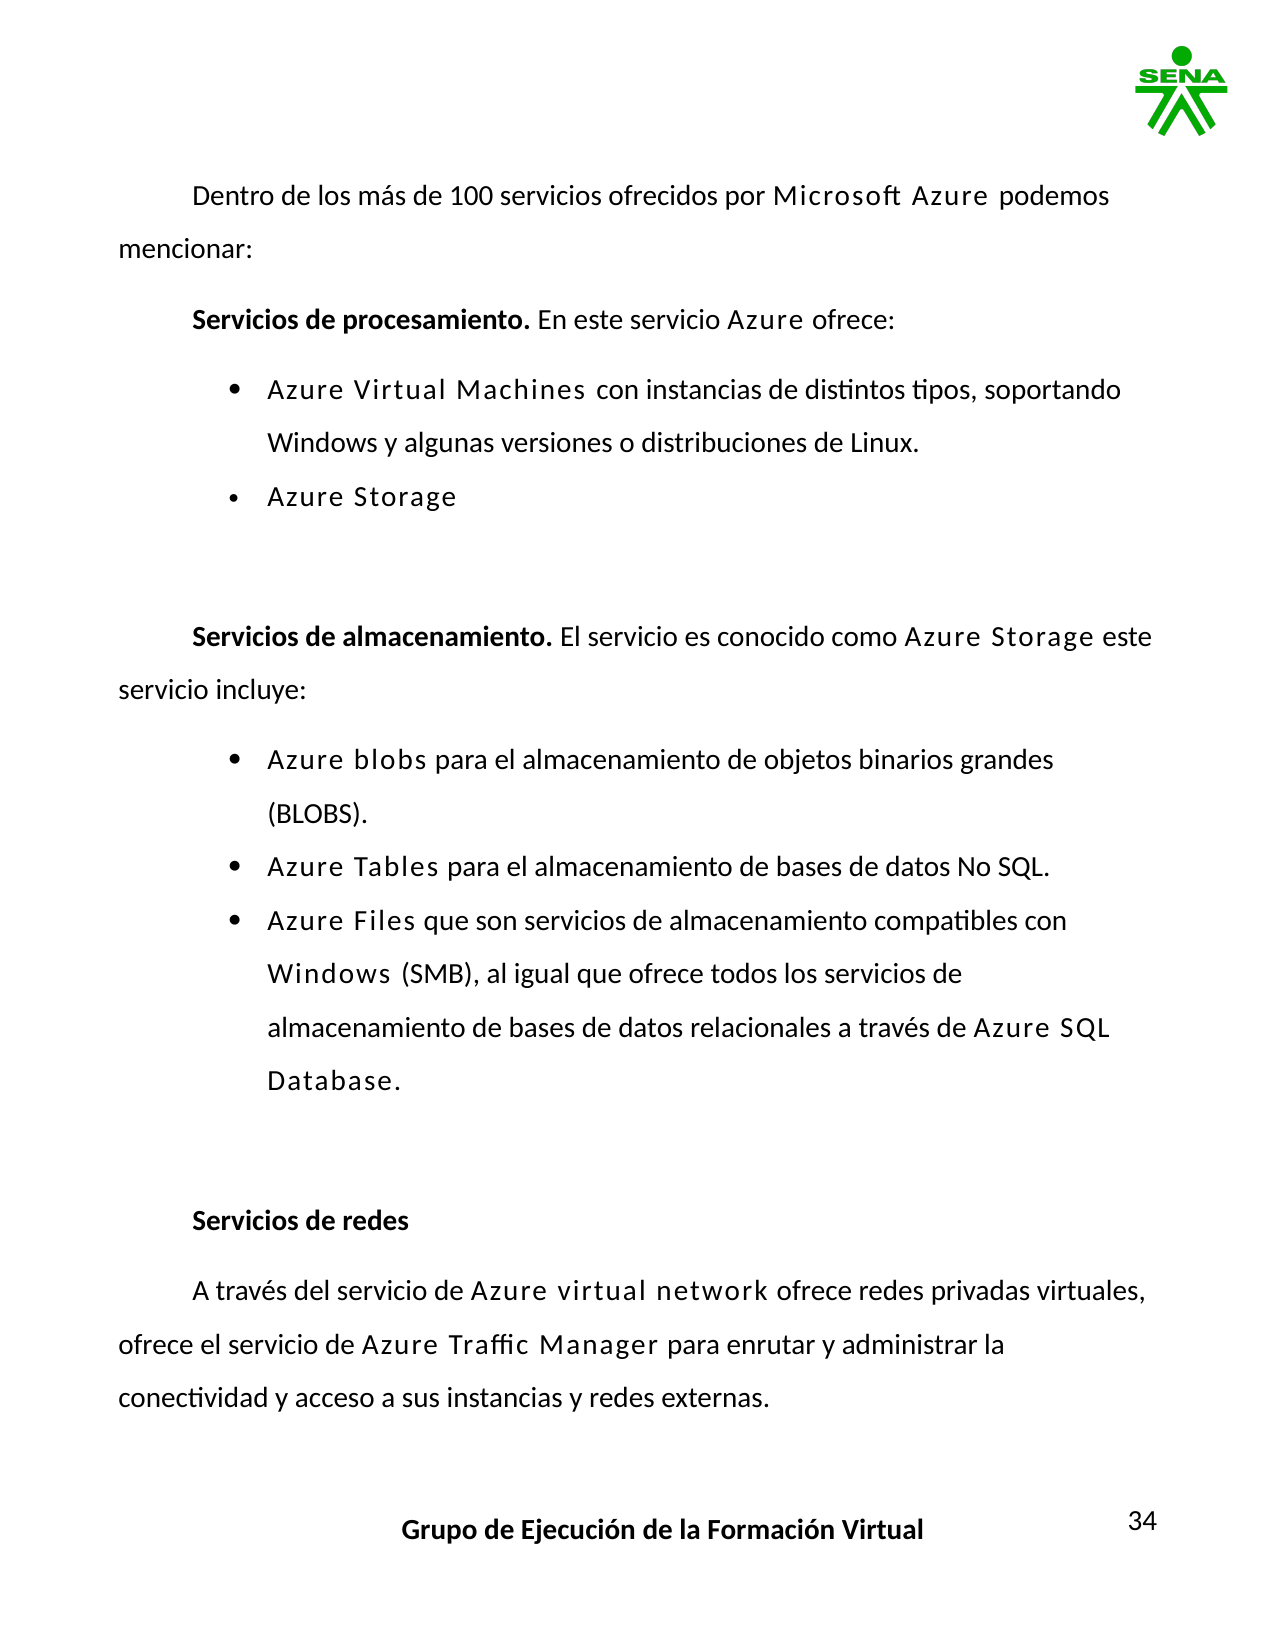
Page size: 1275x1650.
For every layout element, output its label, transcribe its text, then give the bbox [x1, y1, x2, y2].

list Azure Tables para el almacenamiento de bases de datos No SQL. [229, 848, 1157, 884]
list Azure Files que son servicios de almacenamiento compatibles con Windows (SMB), al igual que ofrece todos los servicios de almacenamiento de bases de datos relacionales a través de Azure SQL Database. [229, 902, 1157, 1098]
list Azure Virtual Machines con instancias de distintos tipos, soportando Windows y algunas versiones o distribuciones de Linux. [229, 371, 1157, 460]
text Servicios de procesamiento. En este servicio Azure ofrece: [118, 301, 1157, 336]
list Azure blobs para el almacenamiento de objetos binarios grandes (BLOBS). [229, 741, 1157, 831]
text Servicios de redes [118, 1202, 1157, 1238]
text Servicios de almacenamiento. El servicio es conocido como Azure Storage este servicio incluye: [118, 618, 1157, 707]
text Dentro de los más de 100 servicios ofrecidos por Microsoft Azure podemos mencionar: [118, 177, 1157, 266]
picture [1135, 46, 1228, 136]
list Azure Storage [229, 478, 1157, 513]
text A través del servicio de Azure virtual network ofrece redes privadas virtuales, ofrece el servicio de Azure Traffic Manager para enrutar y administrar la conectividad y acceso a sus instancias y redes externas. [118, 1272, 1157, 1415]
